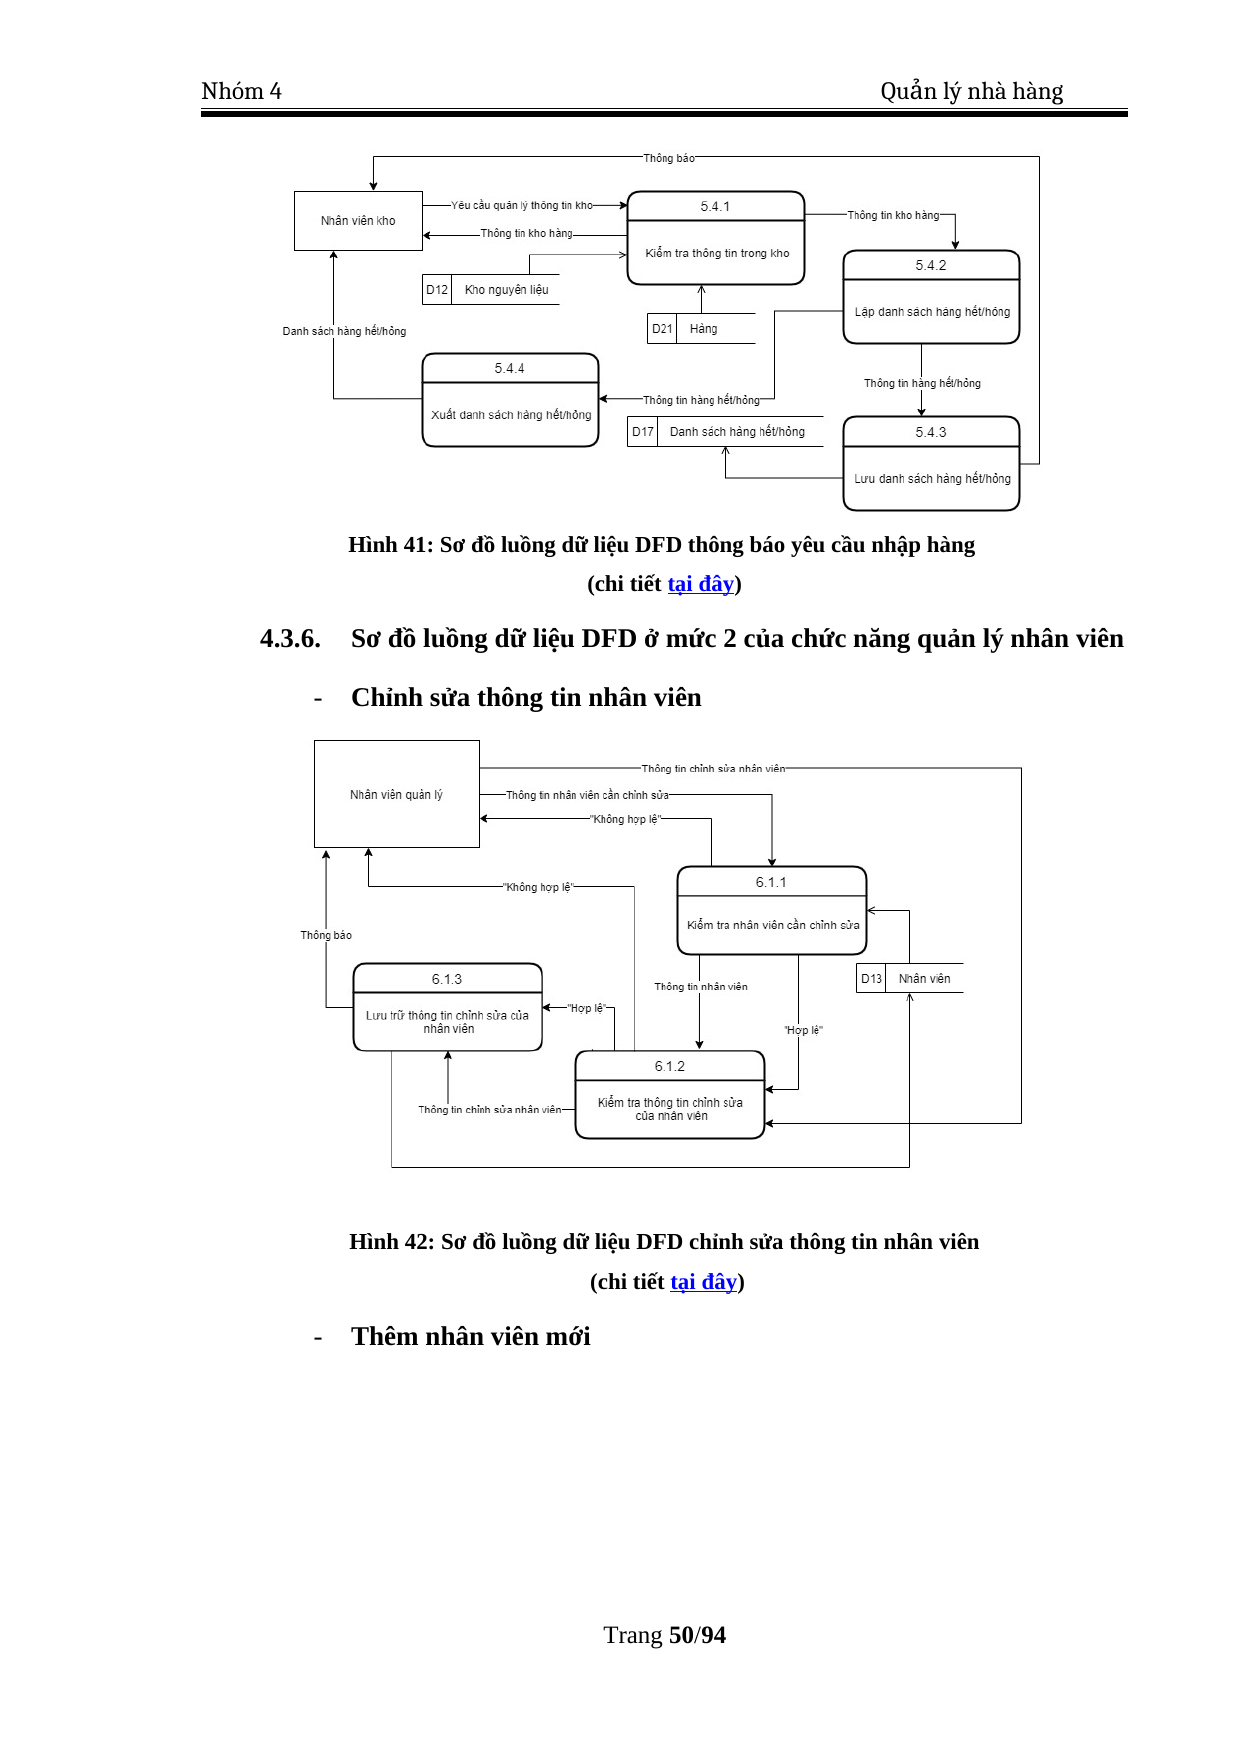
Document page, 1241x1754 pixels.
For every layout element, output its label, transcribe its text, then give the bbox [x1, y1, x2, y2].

picture [282, 149, 1047, 518]
list Thêm nhân viên mới [313, 1320, 1128, 1351]
picture [300, 740, 1029, 1175]
list Sơ đồ luồng dữ liệu DFD ở mức 2 của chức năng quản lý nhân viên [260, 622, 1128, 653]
list Chỉnh sửa thông tin nhân viên [313, 681, 1128, 712]
